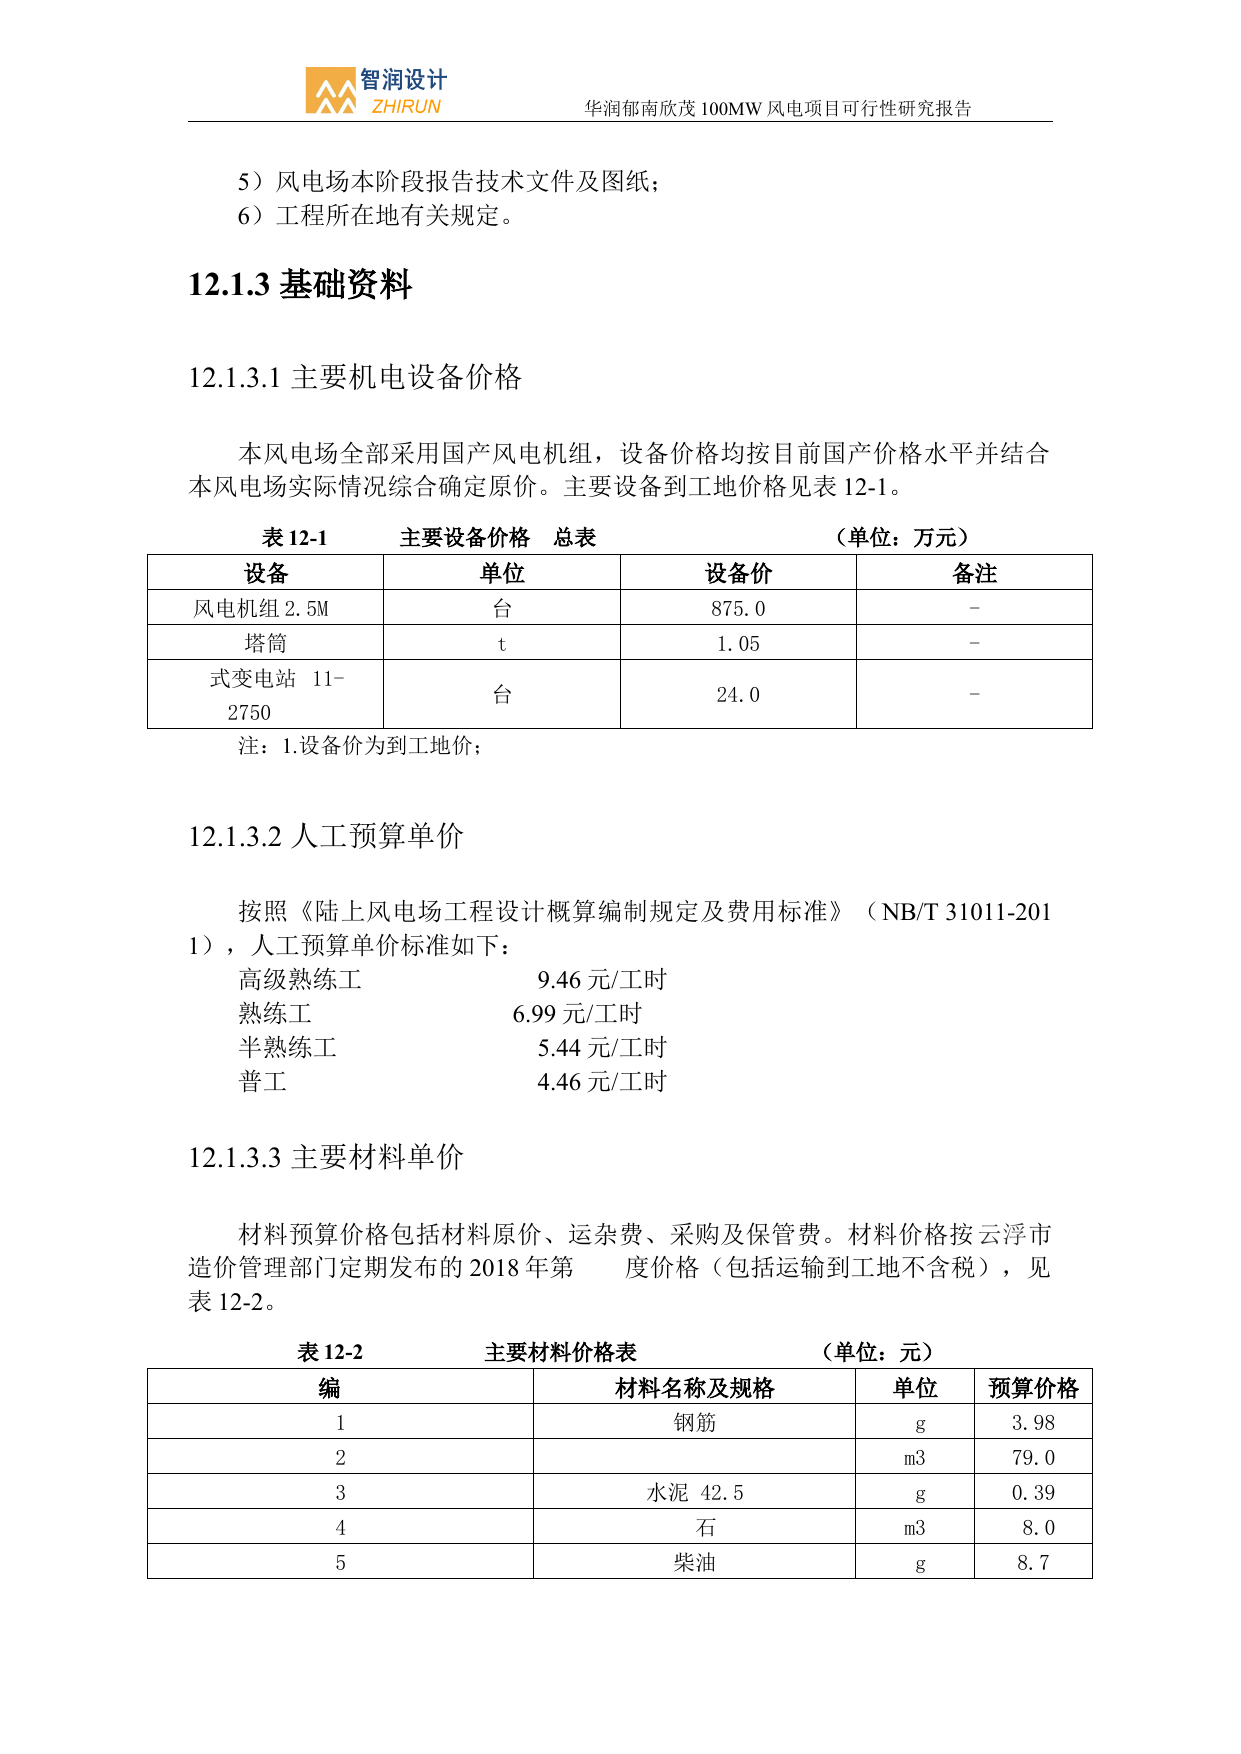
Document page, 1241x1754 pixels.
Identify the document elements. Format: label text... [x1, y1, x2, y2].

table_cell 0.39 [975, 1474, 1092, 1508]
table_cell kg [856, 1404, 974, 1438]
table_cell m3 [856, 1509, 974, 1543]
table_cell m3 [856, 1439, 974, 1473]
table_cell 钢筋 [534, 1404, 855, 1438]
table_cell 水泥 42.5 [534, 1474, 855, 1508]
table_cell 4 [148, 1509, 533, 1543]
table_cell 79.0 [975, 1439, 1092, 1473]
text 6）工程所在地有关规定。 [187, 198, 1053, 232]
text 高级熟练工 9.46元/工时 [187, 962, 1053, 996]
table_cell 箱式变电站S11-2750kVA [148, 660, 383, 727]
table_cell 3 [148, 1474, 533, 1508]
table_cell kg [856, 1474, 974, 1508]
table_cell 8.7 [975, 1544, 1092, 1578]
text 注：1.设备价为到工地价； [187, 729, 1053, 762]
table_cell 875.0 [621, 590, 856, 623]
table_header 材料名称及规格 [534, 1369, 855, 1403]
table_cell 24.0 [621, 660, 856, 727]
table_cell 1.05 [621, 625, 856, 658]
table_cell - [857, 625, 1092, 658]
table_cell 2 [148, 1439, 533, 1473]
text 材料预算价格包括材料原价、运杂费、采购及保管费。材料价格按云浮市造价管理部门定期发布的2018年第四季度价格（包括运输到工地不含税），见表12-2。 [187, 1215, 1053, 1317]
table_cell 台 [384, 660, 620, 727]
table_cell 碎石 [534, 1509, 855, 1543]
table_header 设备价 [621, 555, 856, 588]
text 半熟练工 5.44元/工时 [187, 1029, 1053, 1063]
table_cell 5 [148, 1544, 533, 1578]
table_cell t [384, 625, 620, 658]
table_cell 塔筒 [148, 625, 383, 658]
table_cell 砂 [534, 1439, 855, 1473]
table_header 单位 [856, 1369, 974, 1403]
text 5）风电场本阶段报告技术文件及图纸； [187, 164, 1053, 198]
text 12.1.3.3 主要材料单价 [187, 1122, 1053, 1190]
table_cell 柴油 [534, 1544, 855, 1578]
text 本风电场全部采用国产风电机组，设备价格均按目前国产价格水平并结合本风电场实际情况综合确定原价。主要设备到工地价格见表12-1。 [187, 434, 1053, 502]
text 熟练工 6.99元/工时 [187, 996, 1053, 1029]
table_cell 3.98 [975, 1404, 1092, 1438]
table_header 设备 [148, 555, 383, 588]
table_header 备注 [857, 555, 1092, 588]
table_cell - [857, 660, 1092, 727]
picture [305, 65, 448, 115]
table_cell - [857, 590, 1092, 623]
text 表12-1 主要设备价格汇总表 （单位：万元） [187, 519, 1053, 553]
text 12.1.3.2 人工预算单价 [187, 801, 1053, 869]
table_cell kg [856, 1544, 974, 1578]
table_header 编号 [148, 1369, 533, 1403]
table_cell 68.0 [975, 1509, 1092, 1543]
table_cell 风电机组2.5MW [148, 590, 383, 623]
text 按照《陆上风电场工程设计概算编制规定及费用标准》（NB/T 1-），人工预算单价标准如下： [187, 894, 1053, 962]
text 12.1.3 基础资料 [187, 249, 1053, 317]
table_header 预算价格 [975, 1369, 1092, 1403]
text 12.1.3.1 主要机电设备价格 [187, 342, 1053, 409]
text 普工 4.46元/工时 [187, 1063, 1053, 1097]
table_cell 1 [148, 1404, 533, 1438]
table_header 单位 [384, 555, 620, 588]
text 表12-2 主要材料价格表 （单位：元） [187, 1334, 1053, 1368]
table_cell 台 [384, 590, 620, 623]
